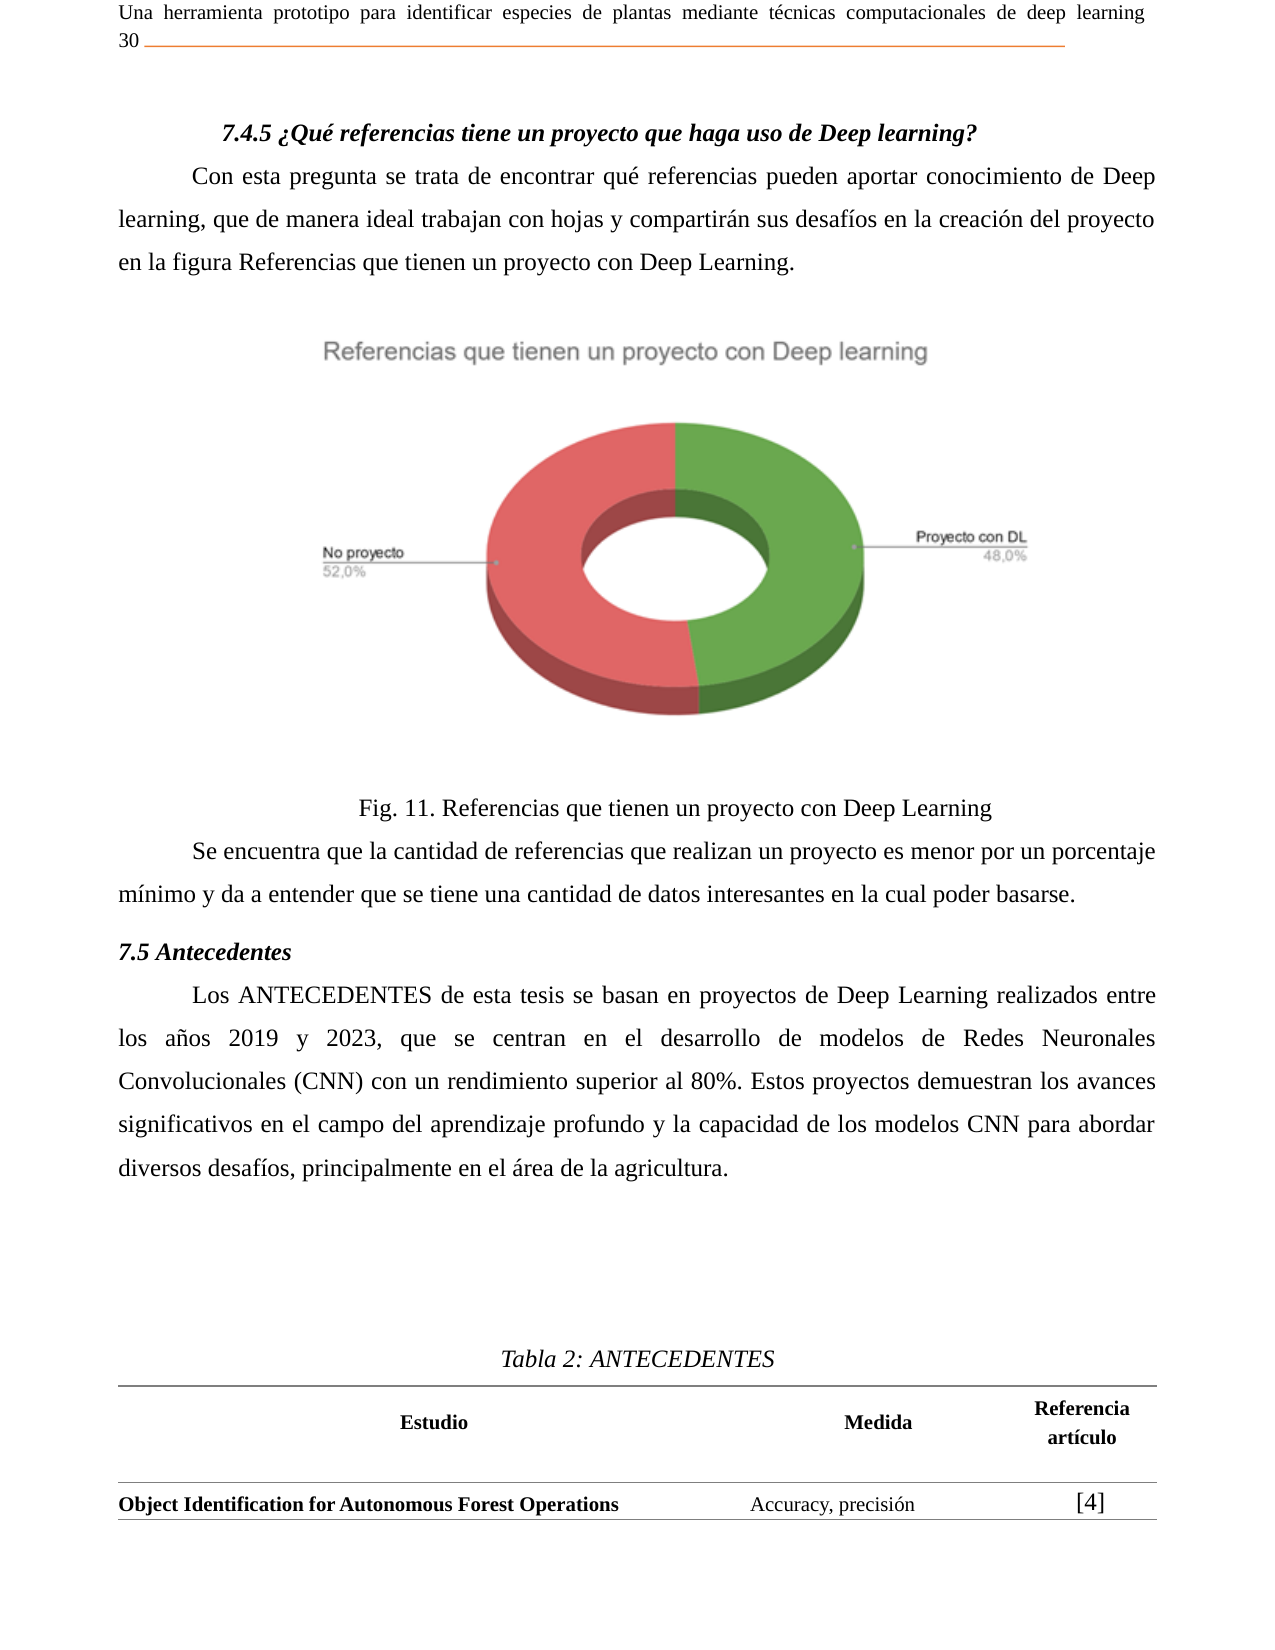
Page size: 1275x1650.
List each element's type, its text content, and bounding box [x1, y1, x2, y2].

text Tabla 2: ANTECEDENTES [118, 1344, 1157, 1373]
table_header Medida [750, 1387, 1007, 1482]
text Con esta pregunta se trata de encontrar qué referencias pueden aportar conocimiento de Deep learning, que de manera ideal trabajan con hojas y compartirán sus desafíos en la creación del proyecto en la figura Referencias que tienen un proyecto con Deep Learning. [118, 161, 1157, 276]
table_header Referencia artículo [1007, 1387, 1157, 1482]
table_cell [118, 1483, 750, 1519]
subtitle 7.5 Antecedentes [118, 937, 1157, 966]
table_cell Accuracy, precisión [750, 1483, 1007, 1519]
table_header Estudio [118, 1387, 750, 1482]
text Se encuentra que la cantidad de referencias que realizan un proyecto es menor por un porcentaje mínimo y da a entender que se tiene una cantidad de datos interesantes en la cual poder basarse. [118, 836, 1157, 908]
table_cell [1007, 1483, 1157, 1519]
text Los ANTECEDENTES de esta tesis se basan en proyectos de Deep Learning realizados entre los años 2019 y 2023, que se centran en el desarrollo de modelos de Redes Neuronales Convolucionales (CNN) con un rendimiento superior al 80%. Estos proyectos demuestran los avances significativos en el campo del aprendizaje profundo y la capacidad de los modelos CNN para abordar diversos desafíos, principalmente en el área de la agricultura. [118, 980, 1157, 1181]
picture [300, 317, 1050, 781]
subtitle 7.4.5 ¿Qué referencias tiene un proyecto que haga uso de Deep learning? [148, 118, 1157, 147]
